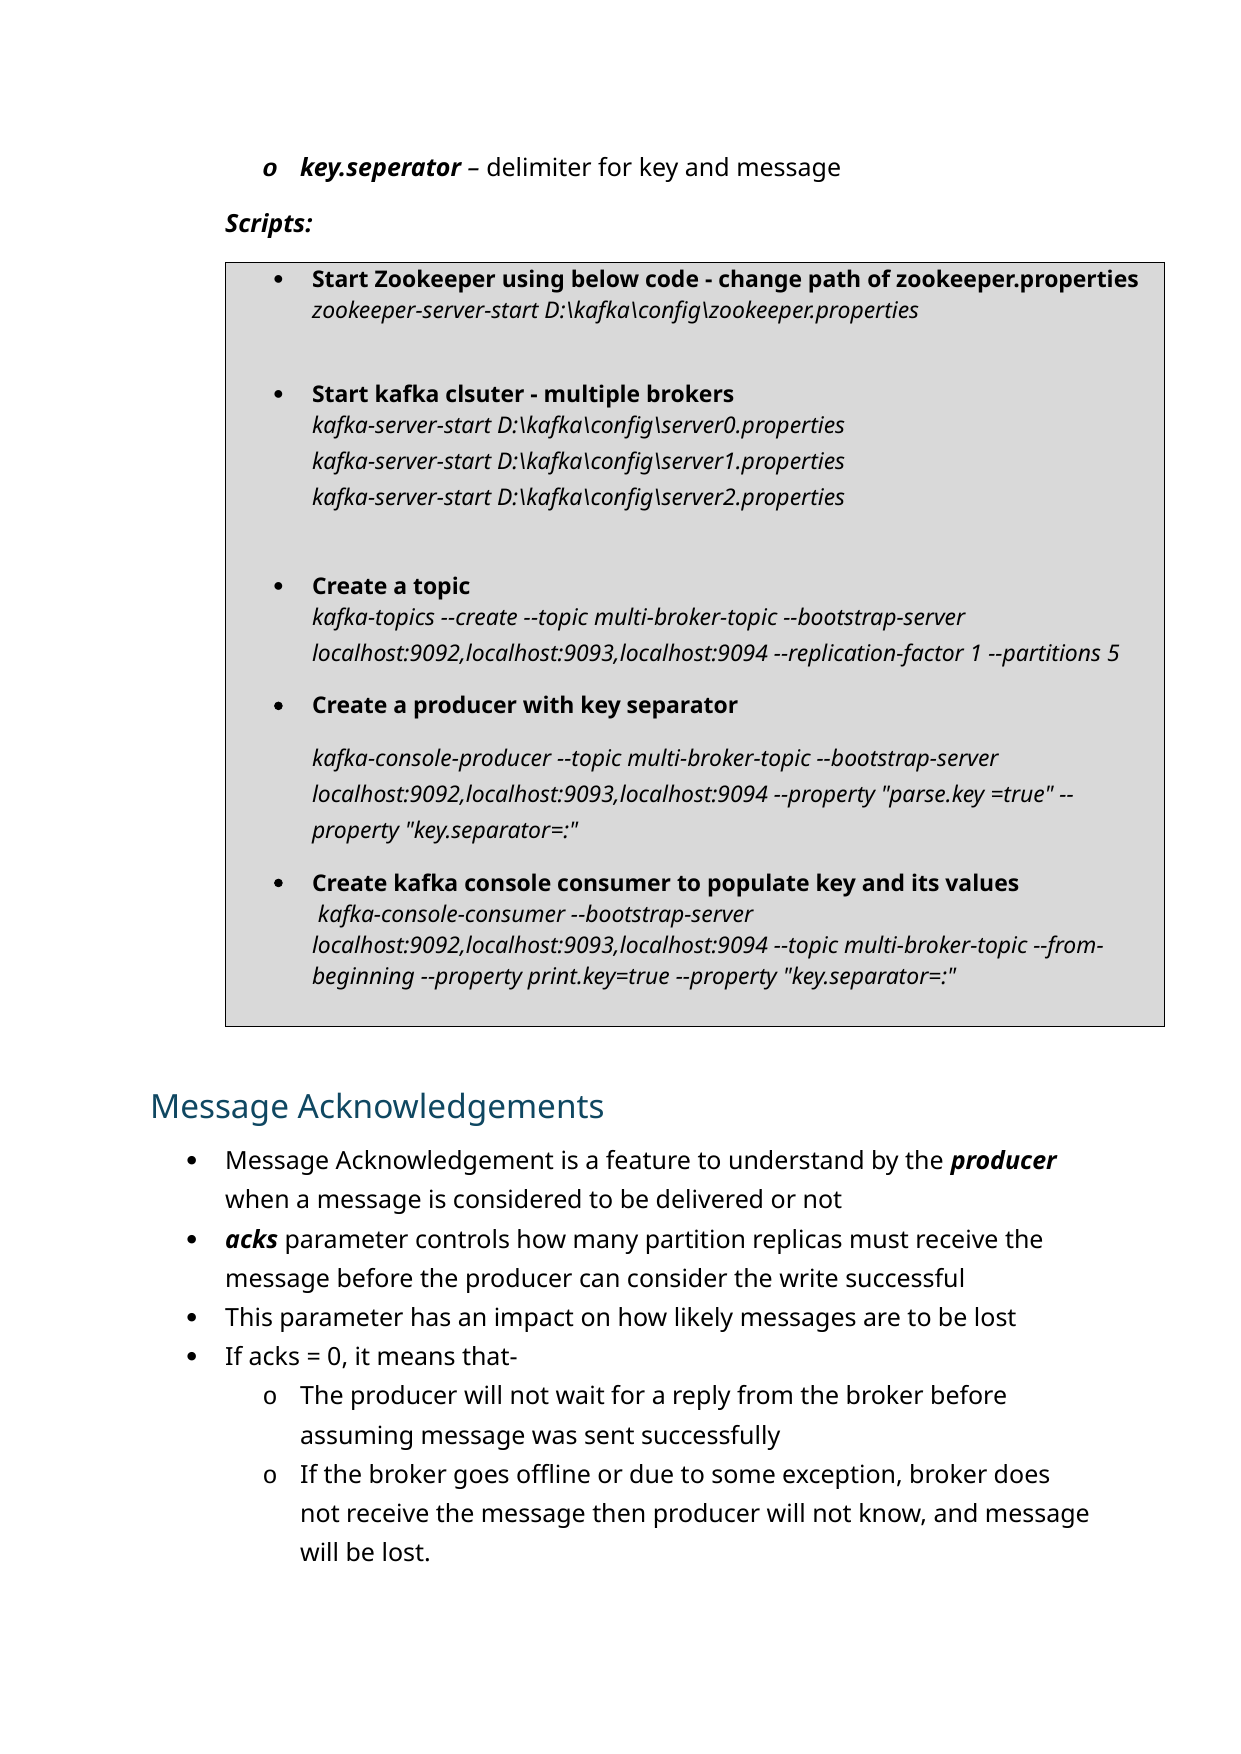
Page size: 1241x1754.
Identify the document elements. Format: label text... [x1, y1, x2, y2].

text Scripts: [150, 206, 1090, 240]
table_header Start Zookeeper using below code - change path of zookeeper.properties zookeeper-server-start D:\kafka\config\zookeeper.properties Start kafka clsuter - multiple brokers kafka-server-start D:\kafka\config\server0.properties kafka-server-start D:\kafka\config\server1.properties kafka-server-start D:\kafka\config\server2.properties Create a topic kafka-topics --create --topic multi-broker-topic --bootstrap-server localhost:9092,localhost:9093,localhost:9094 --replication-factor 1 --partitions 5 Create a producer with key separator kafka-console-producer --topic multi-broker-topic --bootstrap-server localhost:9092,localhost:9093,localhost:9094 --property "parse.key =true" --property "key.separator=:" Create kafka console consumer to populate key and its values kafka-console-consumer --bootstrap-server localhost:9092,localhost:9093,localhost:9094 --topic multi-broker-topic --from-beginning --property print.key=true --property "key.separator=:" [226, 263, 1164, 1026]
list acks parameter controls how many partition replicas must receive the message before the producer can consider the write successful [187, 1221, 1090, 1294]
list This parameter has an impact on how likely messages are to be lost [187, 1300, 1090, 1334]
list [262, 150, 1090, 184]
list The producer will not wait for a reply from the broker before assuming message was sent successfully [262, 1378, 1090, 1451]
subtitle Message Acknowledgements [150, 1082, 1090, 1128]
list Message Acknowledgement is a feature to understand by the producer when a message is considered to be delivered or not [187, 1143, 1090, 1216]
list If acks = 0, it means that- [187, 1339, 1090, 1373]
list If the broker goes offline or due to some exception, broker does not receive the message then producer will not know, and message will be lost. [262, 1457, 1090, 1569]
